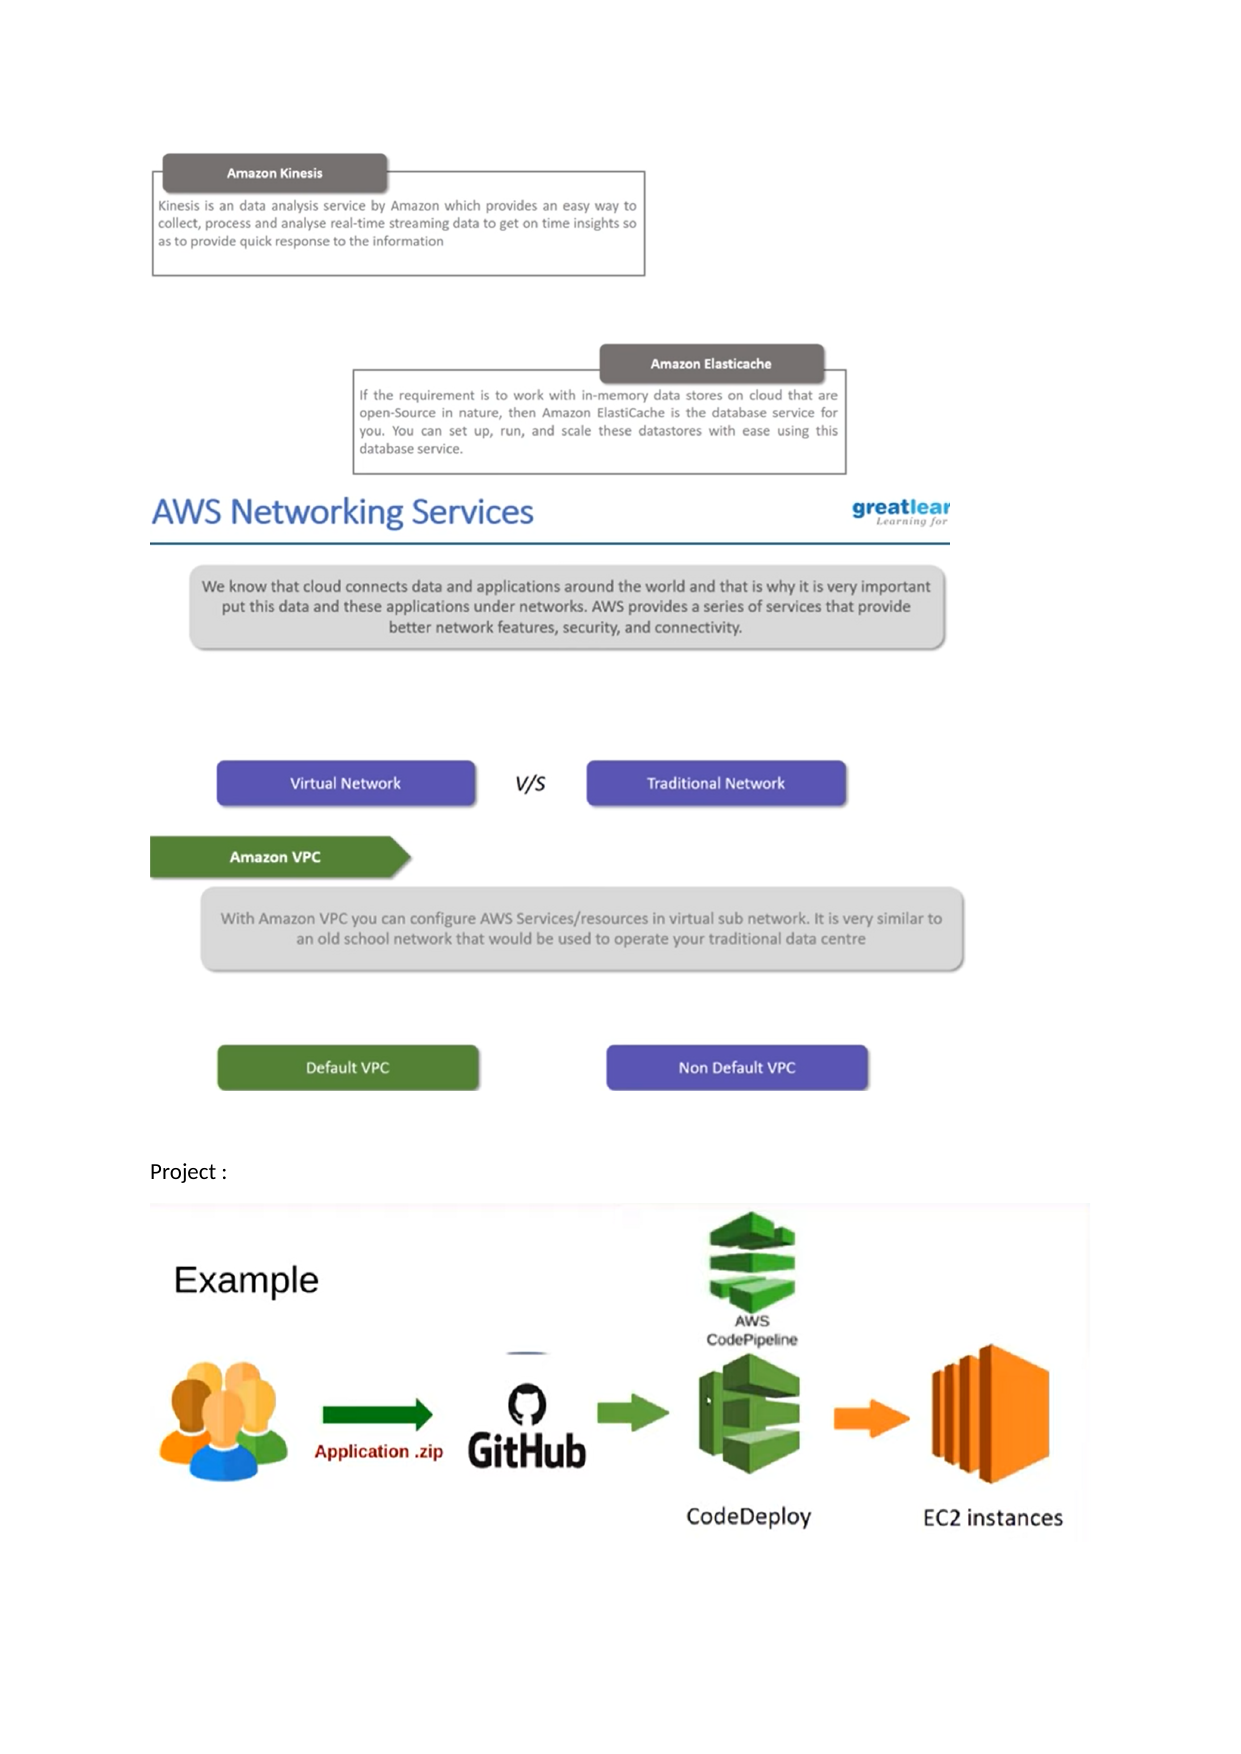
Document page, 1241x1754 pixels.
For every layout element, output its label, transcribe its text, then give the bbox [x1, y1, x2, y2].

picture [150, 496, 950, 813]
picture [150, 1203, 1091, 1542]
picture [150, 150, 850, 477]
text Project : [150, 1157, 1090, 1185]
picture [150, 831, 967, 1091]
